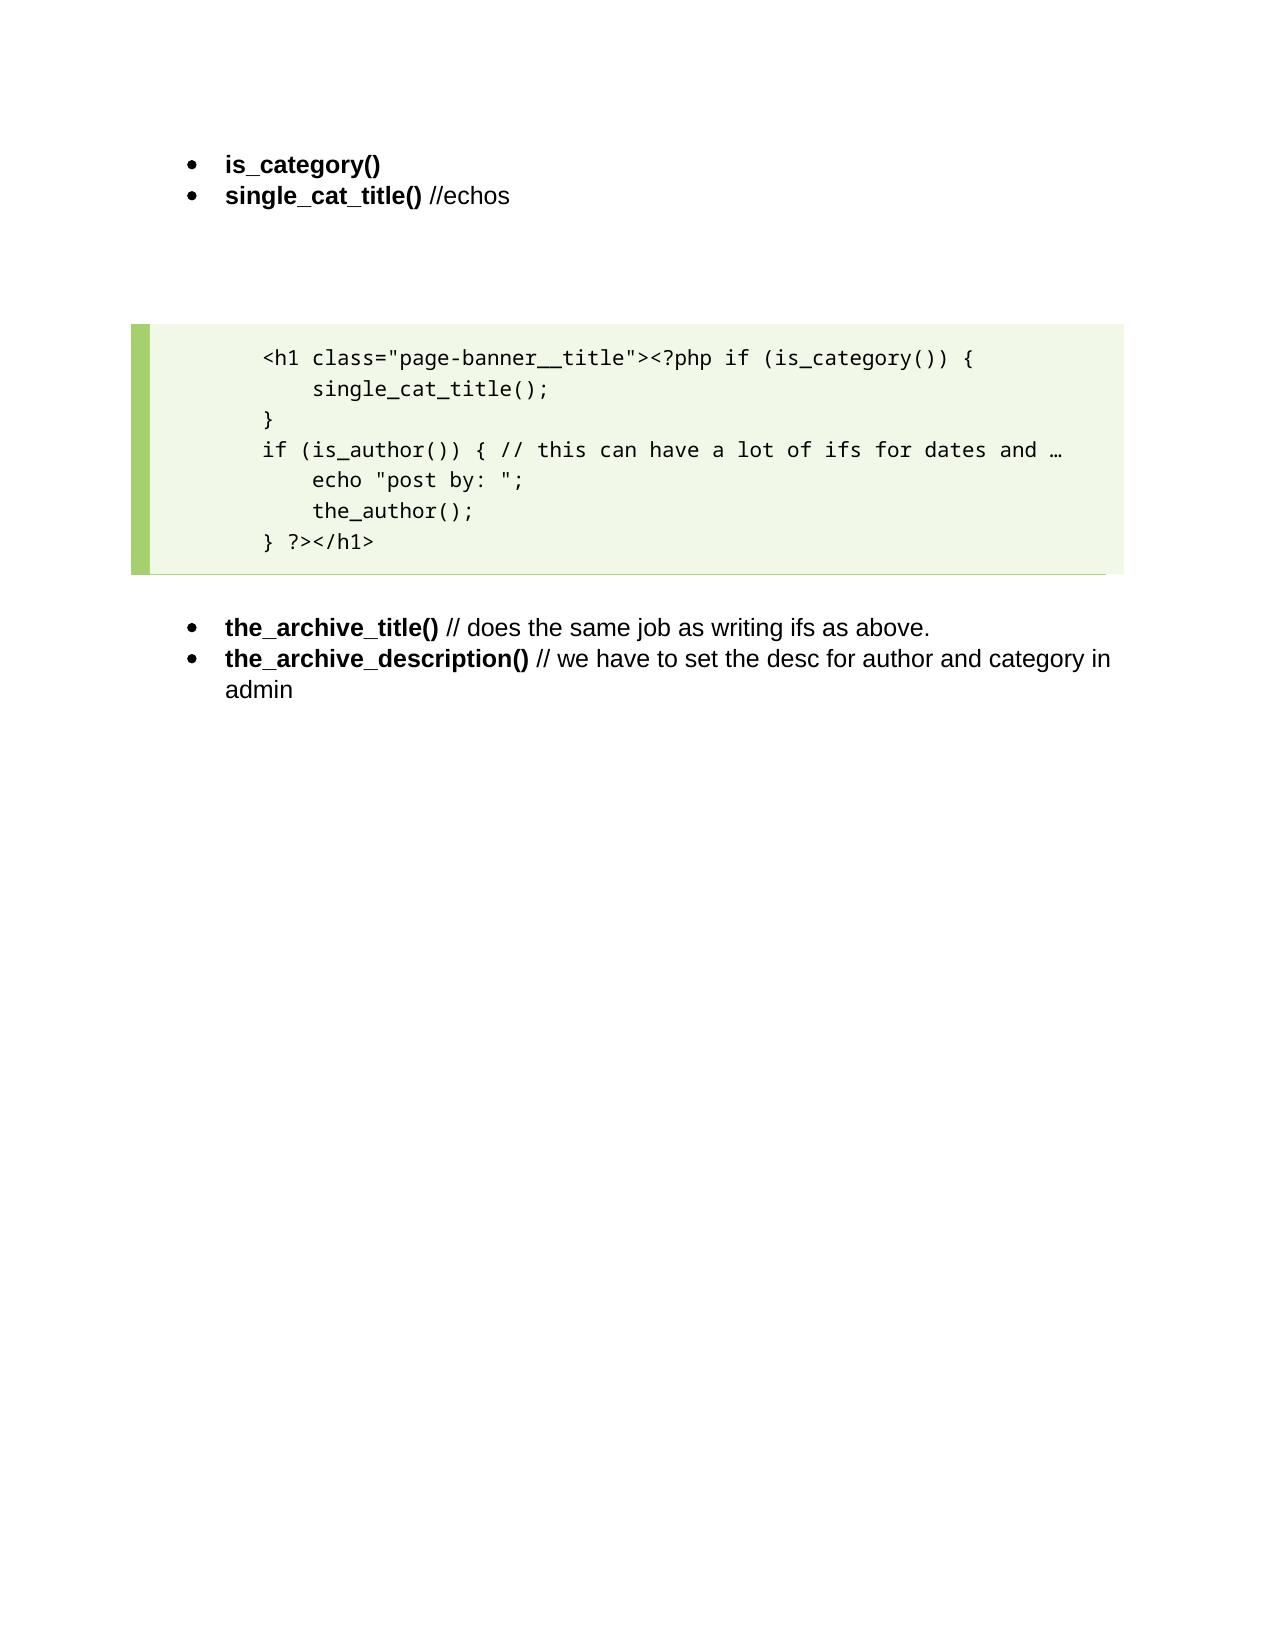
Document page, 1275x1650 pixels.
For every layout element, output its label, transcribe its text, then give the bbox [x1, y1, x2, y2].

list the_archive_description() // we have to set the desc for author and category in admin [187, 644, 1125, 704]
list is_category() [187, 150, 1125, 179]
list single_cat_title() //echos [187, 181, 1125, 210]
list the_archive_title() // does the same job as writing ifs as above. [187, 324, 1125, 642]
